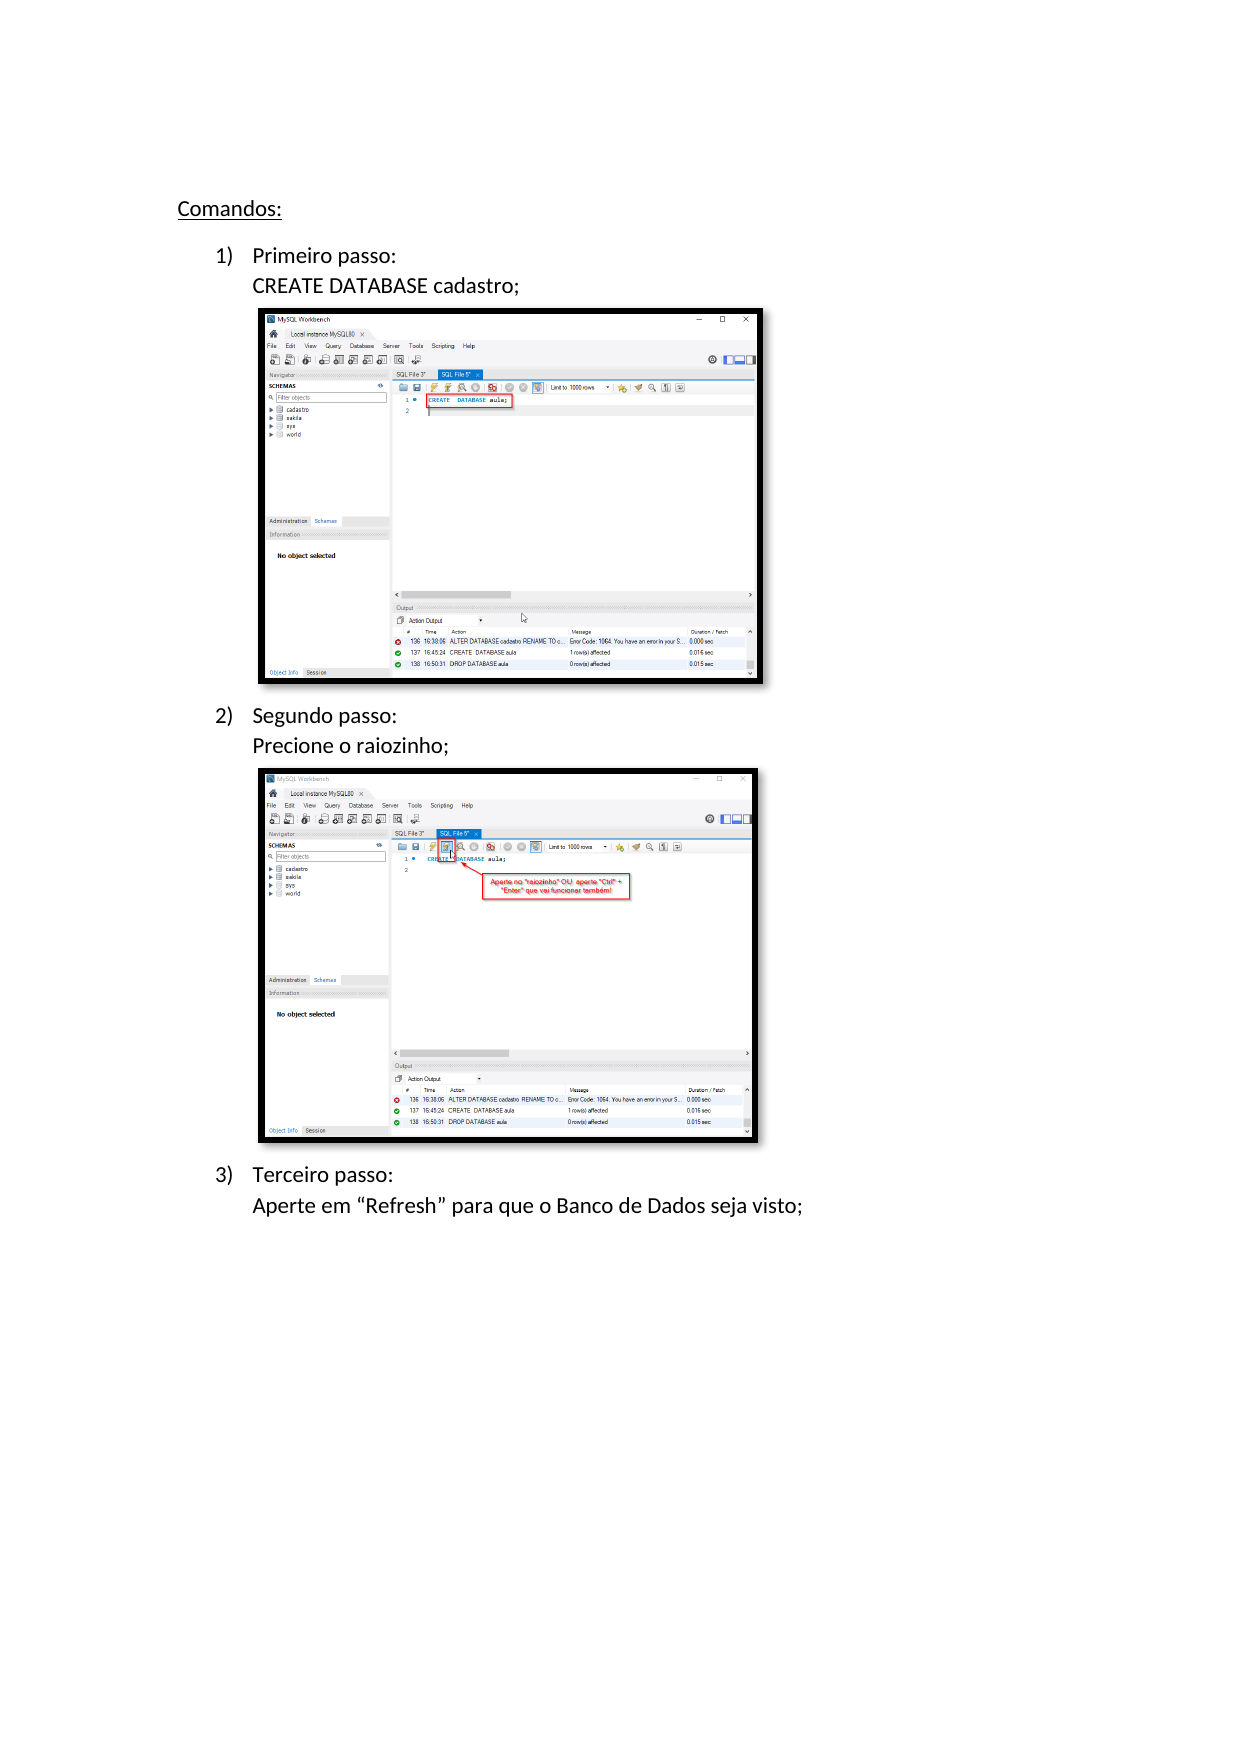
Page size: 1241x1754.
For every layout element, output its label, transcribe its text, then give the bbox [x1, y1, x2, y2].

list Precione o raiozinho; [252, 731, 1063, 759]
list Segundo passo: [215, 701, 1063, 729]
list Terceiro passo: [215, 1161, 1063, 1189]
list CREATE DATABASE cadastro; [252, 272, 1063, 299]
list Aperte em “Refresh” para que o Banco de Dados seja visto; [252, 1191, 1063, 1219]
picture [265, 314, 757, 678]
picture [265, 774, 752, 1137]
text Comandos: [177, 194, 1063, 222]
list Primeiro passo: [215, 241, 1063, 269]
